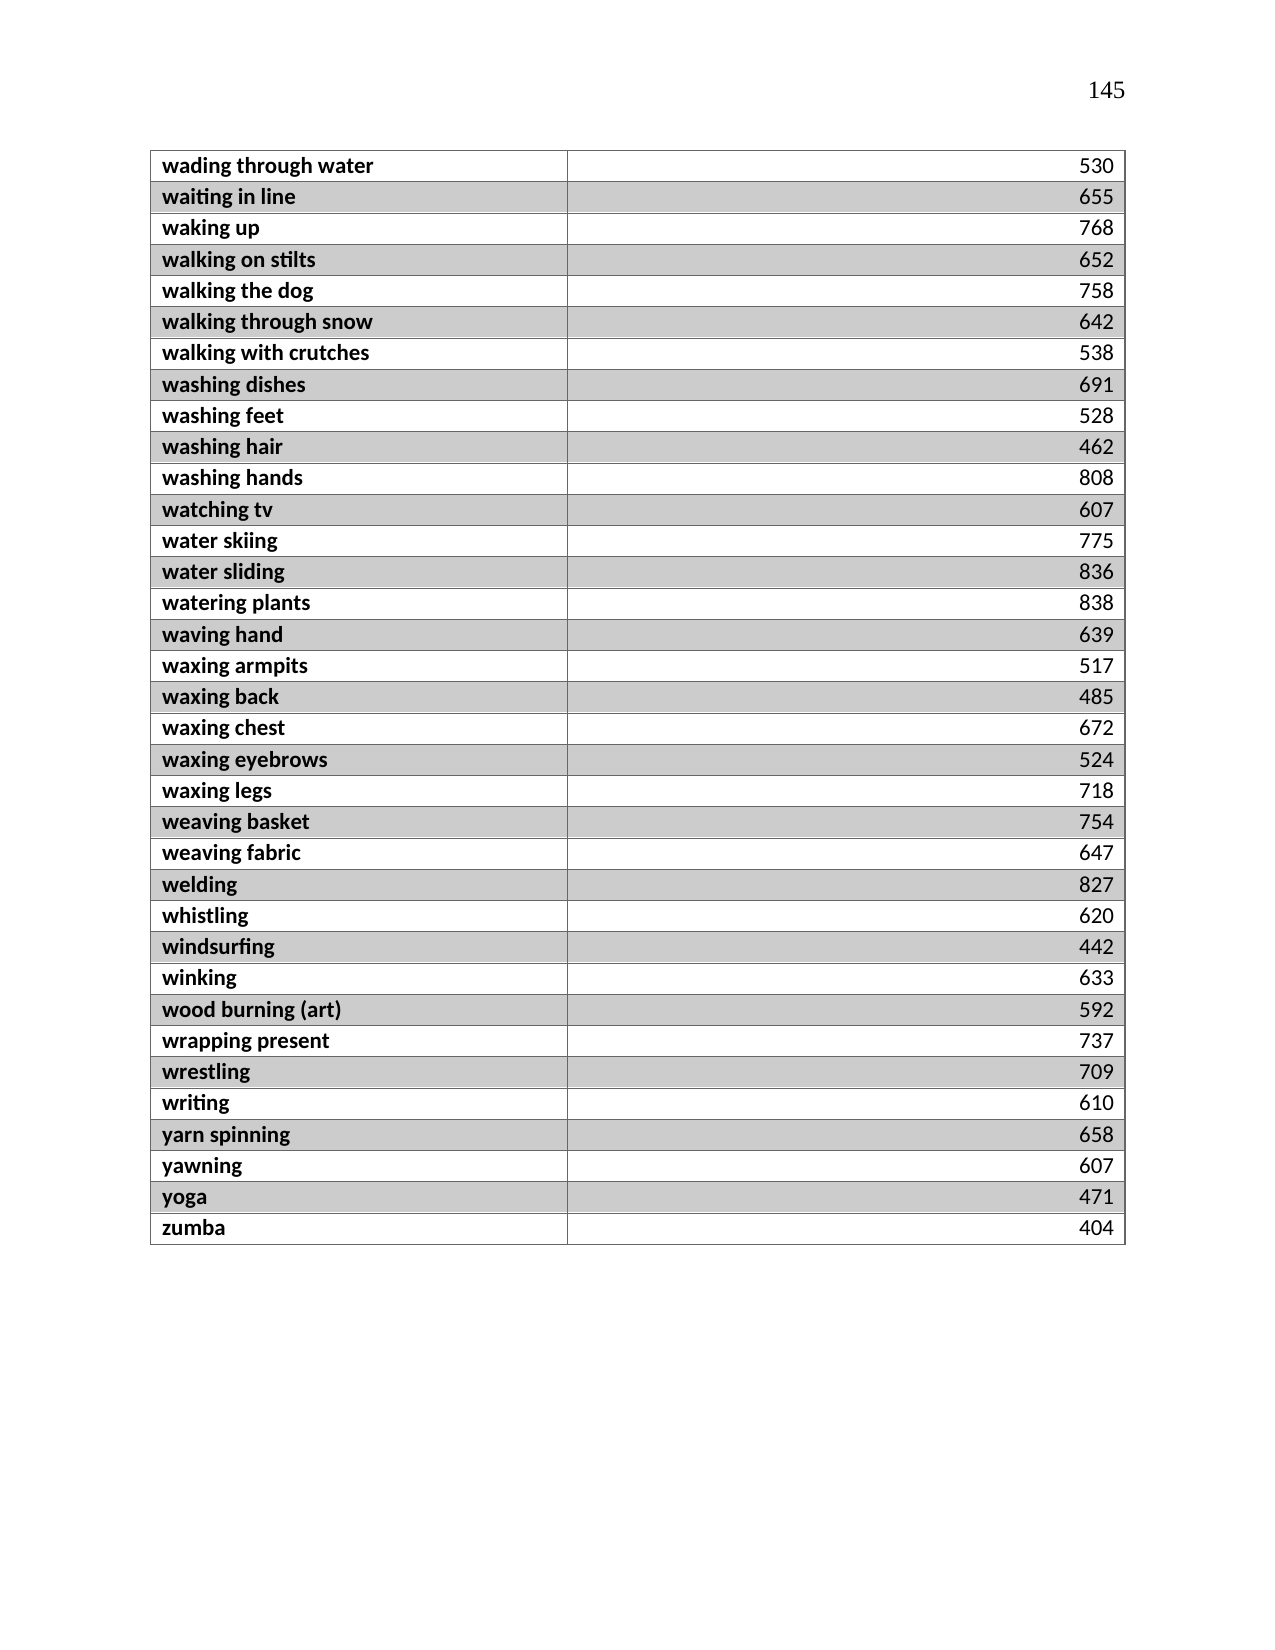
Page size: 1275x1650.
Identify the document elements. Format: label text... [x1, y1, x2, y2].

table_cell yarn spinning [151, 1120, 567, 1150]
table_cell 758 [568, 276, 1124, 306]
table_cell weaving basket [151, 807, 567, 837]
table_cell windsurfing [151, 932, 567, 962]
table_cell 647 [568, 839, 1124, 869]
table_cell waiting in line [151, 182, 567, 212]
table_cell 768 [568, 214, 1124, 244]
table_cell waxing armpits [151, 651, 567, 681]
table_cell 808 [568, 464, 1124, 494]
table_cell 827 [568, 870, 1124, 900]
table_cell 709 [568, 1057, 1124, 1087]
table_cell watering plants [151, 589, 567, 619]
table_cell 754 [568, 807, 1124, 837]
table_cell 528 [568, 401, 1124, 431]
table_cell 607 [568, 1151, 1124, 1181]
table_cell wood burning (art) [151, 995, 567, 1025]
table_cell 404 [568, 1214, 1124, 1244]
table_cell 633 [568, 964, 1124, 994]
table_cell walking through snow [151, 307, 567, 337]
table_cell wading through water [151, 151, 567, 181]
table_cell walking the dog [151, 276, 567, 306]
table_cell 620 [568, 901, 1124, 931]
table_cell 442 [568, 932, 1124, 962]
table_cell 517 [568, 651, 1124, 681]
table_cell washing dishes [151, 370, 567, 400]
table_cell wrapping present [151, 1026, 567, 1056]
table_cell washing hands [151, 464, 567, 494]
table_cell walking with crutches [151, 339, 567, 369]
table_cell 718 [568, 776, 1124, 806]
table_cell 592 [568, 995, 1124, 1025]
table_cell 538 [568, 339, 1124, 369]
table_cell waving hand [151, 620, 567, 650]
table_cell 836 [568, 557, 1124, 587]
table_cell waxing legs [151, 776, 567, 806]
table_cell 655 [568, 182, 1124, 212]
table_cell walking on stilts [151, 245, 567, 275]
table_cell whistling [151, 901, 567, 931]
table_cell 838 [568, 589, 1124, 619]
table_cell 524 [568, 745, 1124, 775]
table_cell yoga [151, 1182, 567, 1212]
table_cell 471 [568, 1182, 1124, 1212]
table_cell 642 [568, 307, 1124, 337]
table_cell water sliding [151, 557, 567, 587]
table_cell wrestling [151, 1057, 567, 1087]
table_cell waking up [151, 214, 567, 244]
table_cell waxing chest [151, 714, 567, 744]
table_cell winking [151, 964, 567, 994]
table_cell 485 [568, 682, 1124, 712]
table_cell 775 [568, 526, 1124, 556]
table_cell 639 [568, 620, 1124, 650]
table_cell weaving fabric [151, 839, 567, 869]
table_cell washing feet [151, 401, 567, 431]
table_cell 652 [568, 245, 1124, 275]
table_cell yawning [151, 1151, 567, 1181]
table_cell writing [151, 1089, 567, 1119]
table_cell 607 [568, 495, 1124, 525]
table_cell 672 [568, 714, 1124, 744]
table_cell watching tv [151, 495, 567, 525]
table_cell waxing eyebrows [151, 745, 567, 775]
table_cell 530 [568, 151, 1124, 181]
table_cell 610 [568, 1089, 1124, 1119]
table_cell 658 [568, 1120, 1124, 1150]
table_cell washing hair [151, 432, 567, 462]
table_cell water skiing [151, 526, 567, 556]
table_cell welding [151, 870, 567, 900]
table_cell waxing back [151, 682, 567, 712]
table_cell 462 [568, 432, 1124, 462]
table_cell zumba [151, 1214, 567, 1244]
table_cell 691 [568, 370, 1124, 400]
table_cell 737 [568, 1026, 1124, 1056]
